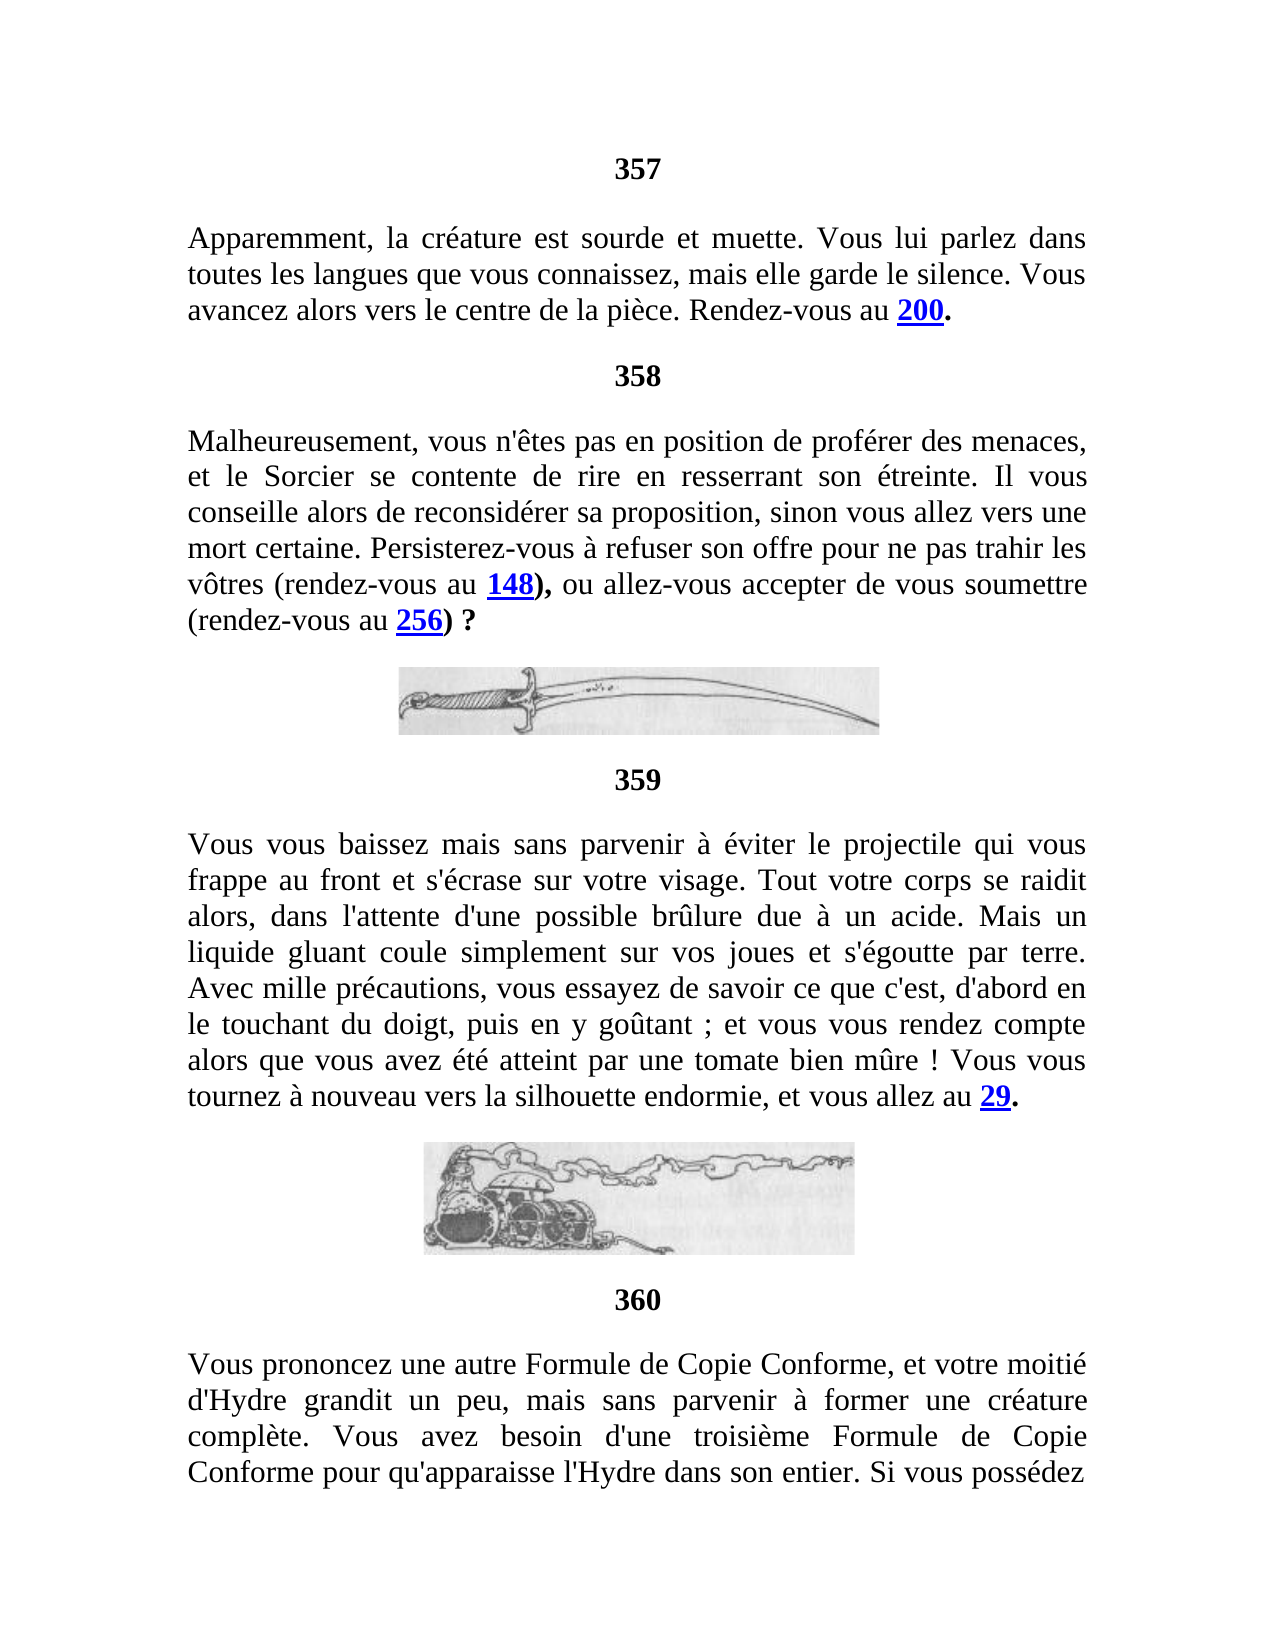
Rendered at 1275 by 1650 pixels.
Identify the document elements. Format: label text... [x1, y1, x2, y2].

picture [398, 667, 880, 735]
subtitle 359 [171, 690, 1105, 797]
subtitle 360 [171, 1165, 1105, 1317]
text Vous prononcez une autre Formule de Copie Conforme, et votre moitié d'Hydre grandit un peu, mais sans parvenir à former une créature complète. Vous avez besoin d'une troisième Formule de Copie Conforme pour qu'apparaisse l'Hydre dans son entier. Si vous possédez [187, 1346, 1088, 1489]
text Malheureusement, vous n'êtes pas en position de proférer des menaces, et le Sorcier se contente de rire en resserrant son étreinte. Il vous conseille alors de reconsidérer sa proposition, sinon vous allez vers une mort certaine. Persisterez-vous à refuser son offre pour ne pas trahir les vôtres (rendez-vous au 148), ou allez-vous accepter de vous soumettre (rendez-vous au 256) ? [187, 422, 1088, 637]
text Apparemment, la créature est sourde et muette. Vous lui parlez dans toutes les langues que vous connaissez, mais elle garde le silence. Vous avancez alors vers le centre de la pièce. Rendez-vous au 200. [187, 219, 1087, 327]
subtitle 357 [171, 150, 1105, 186]
picture [423, 1142, 855, 1255]
text Vous vous baissez mais sans parvenir à éviter le projectile qui vous frappe au front et s'écrase sur votre visage. Tout votre corps se raidit alors, dans l'attente d'une possible brûlure due à un acide. Mais un liquide gluant coule simplement sur vos joues et s'égoutte par terre. Avec mille précautions, vous essayez de savoir ce que c'est, d'abord en le touchant du doigt, puis en y goûtant ; et vous vous rendez compte alors que vous avez été atteint par une tomate bien mûre ! Vous vous tournez à nouveau vers la silhouette endormie, et vous allez au 29. [187, 825, 1088, 1113]
subtitle 358 [171, 358, 1105, 393]
